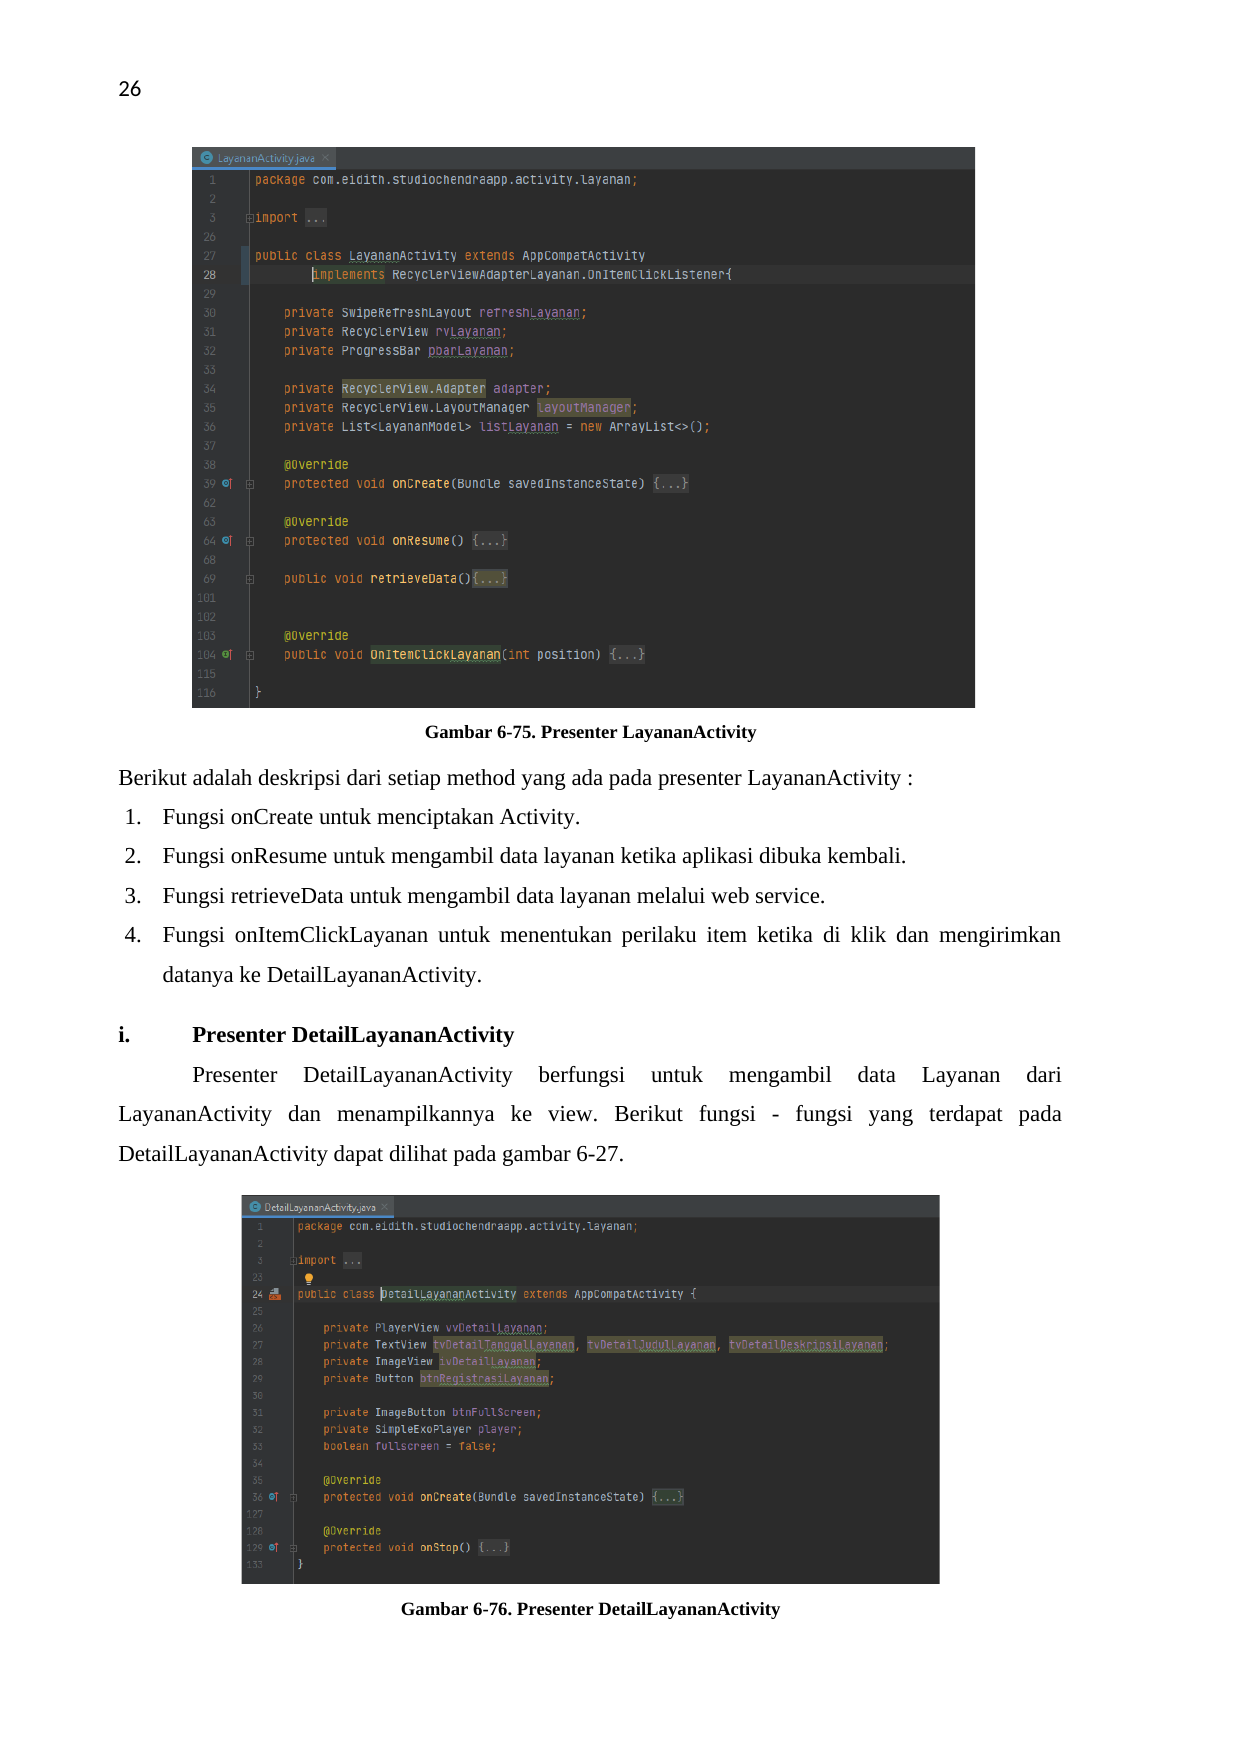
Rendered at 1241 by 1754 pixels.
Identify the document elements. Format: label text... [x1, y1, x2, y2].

subtitle Presenter DetailLayananActivity [118, 1021, 1063, 1048]
text Presenter DetailLayananActivity berfungsi untuk mengambil data Layanan dari LayananActivity dan menampilkannya ke view. Berikut fungsi - fungsi yang terdapat pada DetailLayananActivity dapat dilihat pada gambar 6-27. [118, 1061, 1063, 1166]
list Fungsi onResume untuk mengambil data layanan ketika aplikasi dibuka kembali. [133, 842, 1063, 869]
list Fungsi retrieveData untuk mengambil data layanan melalui web service. [133, 882, 1063, 908]
picture [241, 1195, 940, 1584]
picture [192, 147, 976, 708]
list Fungsi onItemClickLayanan untuk menentukan perilaku item ketika di klik dan mengirimkan datanya ke DetailLayananActivity. [133, 921, 1063, 987]
text Berikut adalah deskripsi dari setiap method yang ada pada presenter LayananActivity : [118, 763, 1063, 790]
list Fungsi onCreate untuk menciptakan Activity. [133, 803, 1063, 829]
